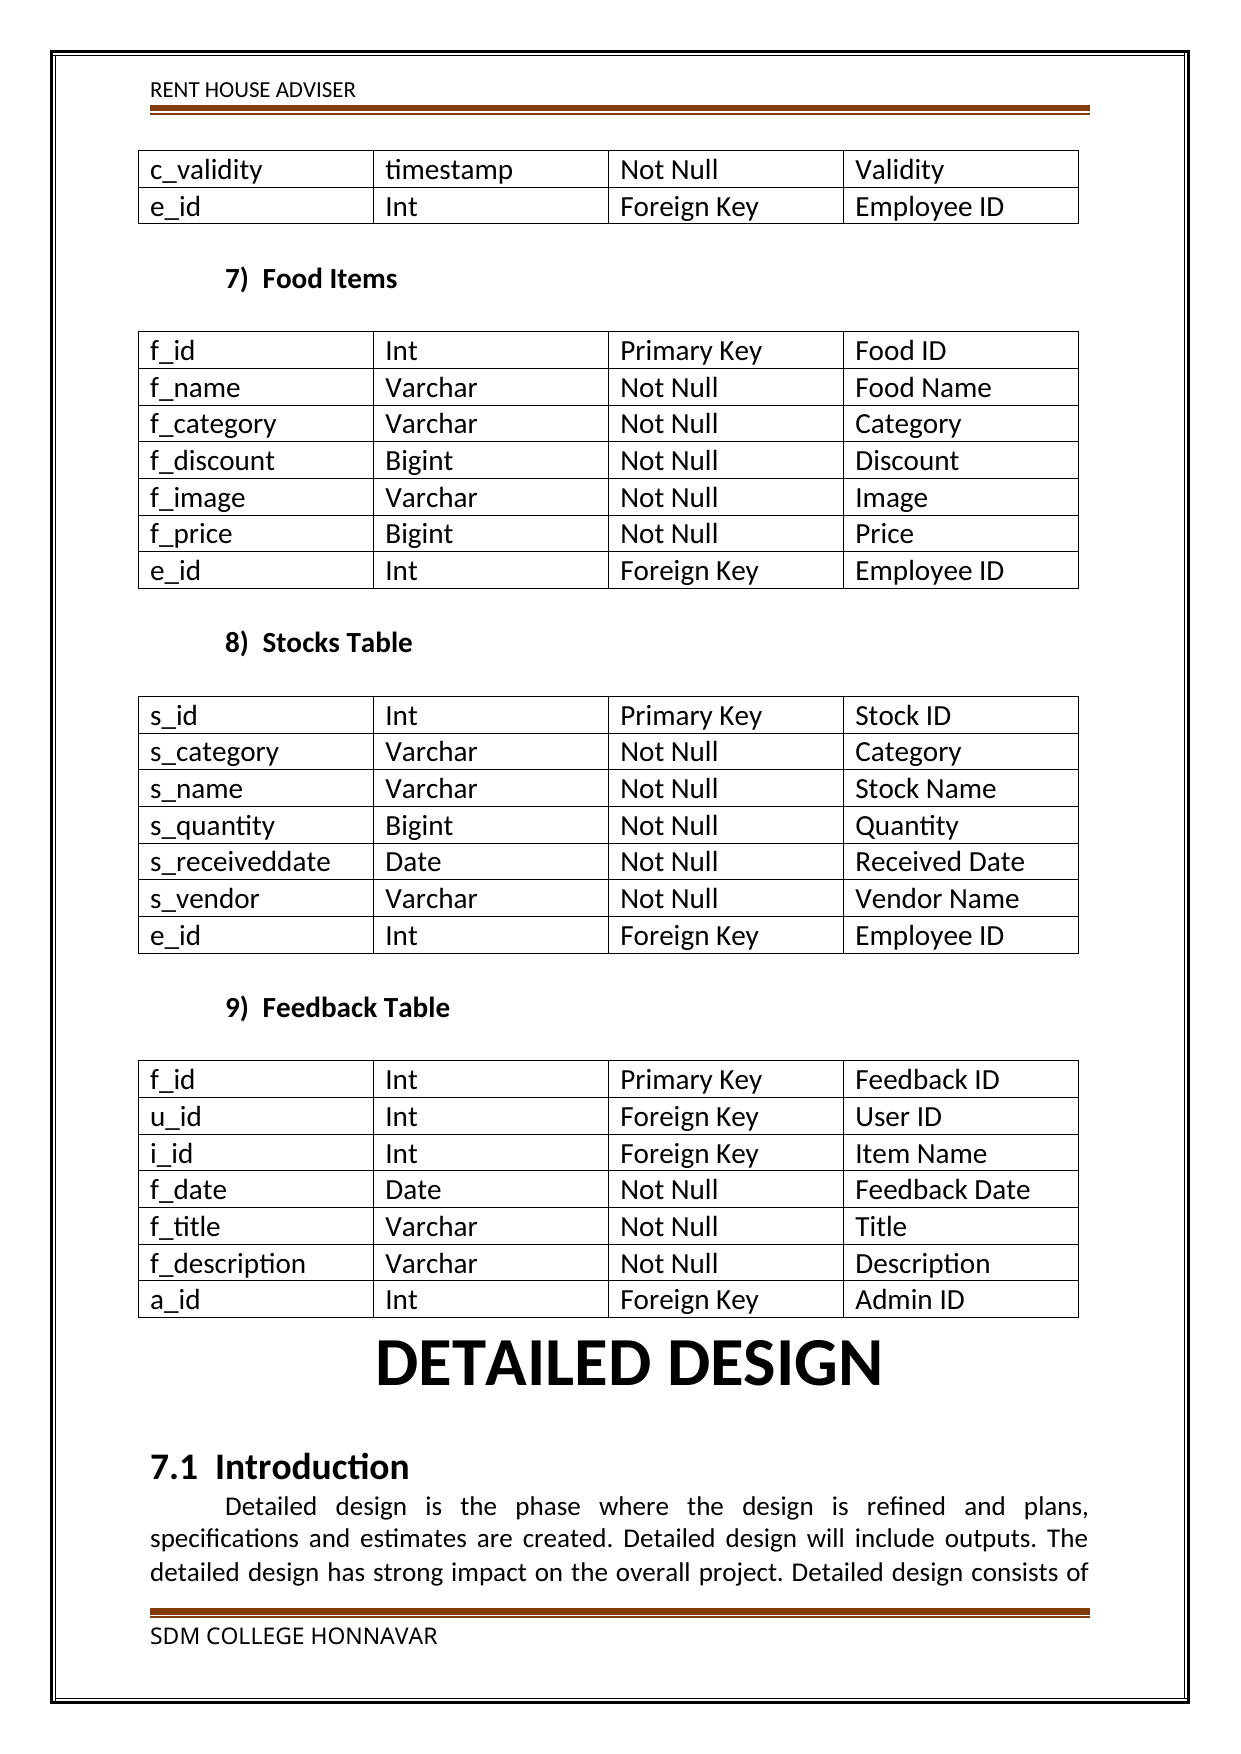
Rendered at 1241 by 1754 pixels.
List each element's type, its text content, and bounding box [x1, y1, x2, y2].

table_cell Int [374, 1135, 608, 1170]
table_cell Varchar [374, 734, 608, 769]
table_cell a_id [139, 1281, 373, 1317]
table_cell Category [844, 406, 1078, 441]
table_cell Not Null [609, 807, 843, 842]
table_cell User ID [844, 1098, 1078, 1134]
table_cell Employee ID [844, 917, 1078, 952]
table_cell f_date [139, 1171, 373, 1207]
table_cell Not Null [609, 770, 843, 806]
table_cell Description [844, 1245, 1078, 1280]
table_cell Not Null [609, 151, 843, 187]
table_header Primary Key [609, 697, 843, 732]
table_cell s_name [139, 770, 373, 806]
table_cell Admin ID [844, 1281, 1078, 1317]
table_cell Bigint [374, 516, 608, 551]
table_cell Varchar [374, 479, 608, 514]
table_header Primary Key [609, 1061, 843, 1097]
table_cell Int [374, 1281, 608, 1317]
table_cell Bigint [374, 807, 608, 842]
table_cell i_id [139, 1135, 373, 1170]
table_cell f_description [139, 1245, 373, 1280]
table_header Stock ID [844, 697, 1078, 732]
table_cell f_title [139, 1208, 373, 1244]
table_cell Foreign Key [609, 552, 843, 588]
table_cell Not Null [609, 1171, 843, 1207]
table_cell Not Null [609, 844, 843, 879]
table_cell Int [374, 1098, 608, 1134]
table_cell Varchar [374, 406, 608, 441]
table_cell Date [374, 844, 608, 879]
table_cell f_price [139, 516, 373, 551]
table_header f_id [139, 1061, 373, 1097]
table_cell Not Null [609, 442, 843, 478]
table_header Int [374, 1061, 608, 1097]
table_cell Stock Name [844, 770, 1078, 806]
table_cell Varchar [374, 770, 608, 806]
table_cell Received Date [844, 844, 1078, 879]
table_cell Foreign Key [609, 1135, 843, 1170]
table_cell Int [374, 917, 608, 952]
table_header f_id [139, 332, 373, 368]
table_cell Varchar [374, 1208, 608, 1244]
table_cell s_receiveddate [139, 844, 373, 879]
table_cell Title [844, 1208, 1078, 1244]
table_cell Not Null [609, 479, 843, 514]
table_cell Category [844, 734, 1078, 769]
table_cell Foreign Key [609, 1281, 843, 1317]
table_cell Bigint [374, 442, 608, 478]
table_cell Discount [844, 442, 1078, 478]
table_cell f_category [139, 406, 373, 441]
table_header s_id [139, 697, 373, 732]
table_cell Not Null [609, 1245, 843, 1280]
table_cell Price [844, 516, 1078, 551]
table_header Primary Key [609, 332, 843, 368]
table_cell Vendor Name [844, 880, 1078, 916]
table_cell Not Null [609, 880, 843, 916]
table_cell Int [374, 552, 608, 588]
table_cell Not Null [609, 406, 843, 441]
table_cell Not Null [609, 1208, 843, 1244]
table_cell Varchar [374, 880, 608, 916]
table_header Int [374, 697, 608, 732]
table_cell timestamp [374, 151, 608, 187]
table_cell s_vendor [139, 880, 373, 916]
table_cell Foreign Key [609, 188, 843, 223]
table_cell Employee ID [844, 188, 1078, 223]
table_header Int [374, 332, 608, 368]
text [150, 1489, 1090, 1588]
table_cell Item Name [844, 1135, 1078, 1170]
table_cell s_quantity [139, 807, 373, 842]
table_cell f_name [139, 369, 373, 404]
text 7.1 Introduction [150, 1443, 1090, 1489]
table_cell u_id [139, 1098, 373, 1134]
table_cell Foreign Key [609, 917, 843, 952]
table_header Food ID [844, 332, 1078, 368]
table_cell Varchar [374, 1245, 608, 1280]
table_cell Food Name [844, 369, 1078, 404]
table_header Feedback ID [844, 1061, 1078, 1097]
table_cell Image [844, 479, 1078, 514]
table_cell Employee ID [844, 552, 1078, 588]
table_cell e_id [139, 552, 373, 588]
table_cell Varchar [374, 369, 608, 404]
table_cell Feedback Date [844, 1171, 1078, 1207]
table_cell Quantity [844, 807, 1078, 842]
list Food Items [225, 260, 1090, 296]
table_cell Not Null [609, 516, 843, 551]
table_cell f_discount [139, 442, 373, 478]
table_cell e_id [139, 917, 373, 952]
table_cell s_category [139, 734, 373, 769]
table_cell c_validity [139, 151, 373, 187]
table_cell Date [374, 1171, 608, 1207]
list Stocks Table [225, 624, 1090, 660]
table_cell Foreign Key [609, 1098, 843, 1134]
table_cell f_image [139, 479, 373, 514]
table_cell e_id [139, 188, 373, 223]
table_cell Int [374, 188, 608, 223]
table_cell Not Null [609, 369, 843, 404]
table_cell Validity [844, 151, 1078, 187]
text DETAILED DESIGN [300, 1318, 1090, 1402]
table_cell Not Null [609, 734, 843, 769]
list Feedback Table [225, 989, 1090, 1025]
